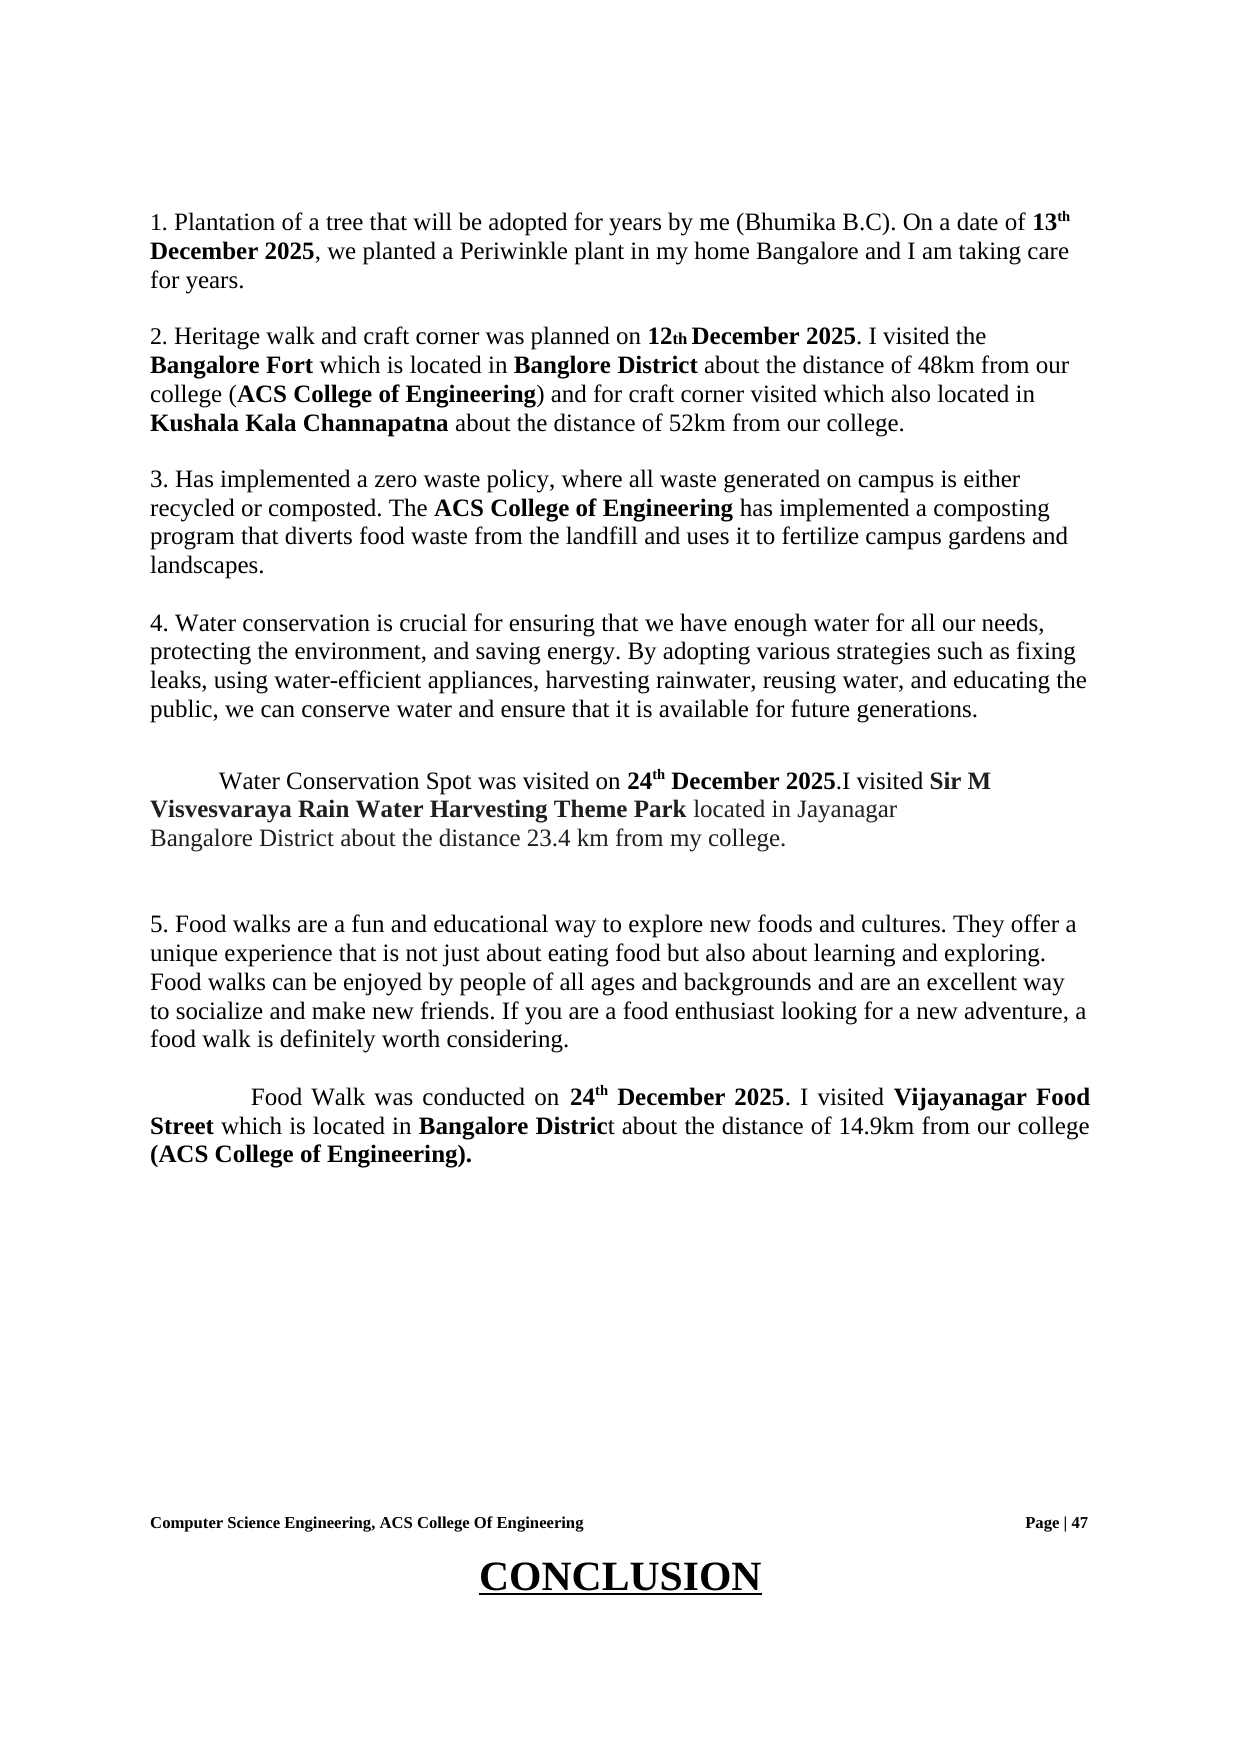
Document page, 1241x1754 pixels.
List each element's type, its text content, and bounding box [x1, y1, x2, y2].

text 1. Plantation of a tree that will be adopted for years by me (Bhumika B.C). On a date of 13th December 2025, we planted a Periwinkle plant in my home Bangalore and I am taking care for years. [150, 207, 1090, 294]
subtitle Water Conservation Spot was visited on 24th December 2025.I visited Sir M Visvesvaraya Rain Water Harvesting Theme Park located in Jayanagar Bangalore District about the distance 23.4 km from my college. [150, 766, 999, 852]
text 4. Water conservation is crucial for ensuring that we have enough water for all our needs, protecting the environment, and saving energy. By adopting various strategies such as fixing leaks, using water-efficient appliances, harvesting rainwater, reusing water, and educating the public, we can conserve water and ensure that it is available for future generations. [150, 608, 1090, 723]
text Computer Science Engineering, ACS College Of Engineering Page | 47 [150, 1513, 1090, 1532]
text CONCLUSION [150, 1552, 1090, 1599]
text 3. Has implemented a zero waste policy, where all waste generated on campus is either recycled or composted. The ACS College of Engineering has implemented a composting program that diverts food waste from the landfill and uses it to fertilize campus gardens and landscapes. [150, 464, 1090, 579]
text Bangalore Fort which is located in Banglore District about the distance of 48km from our college (ACS College of Engineering) and for craft corner visited which also located in Kushala Kala Channapatna about the distance of 52km from our college. [150, 350, 1090, 436]
text 5. Food walks are a fun and educational way to explore new foods and cultures. They offer a unique experience that is not just about eating food but also about learning and exploring. Food walks can be enjoyed by people of all ages and backgrounds and are an excellent way to socialize and make new friends. If you are a food enthusiast looking for a new adventure, a food walk is definitely worth considering. [150, 909, 1090, 1053]
text Food Walk was conducted on 24th December 2025. I visited Vijayanagar Food Street which is located in Bangalore District about the distance of 14.9km from our college (ACS College of Engineering). [150, 1082, 1090, 1168]
text 2. Heritage walk and craft corner was planned on 12th December 2025. I visited the [150, 321, 1090, 350]
